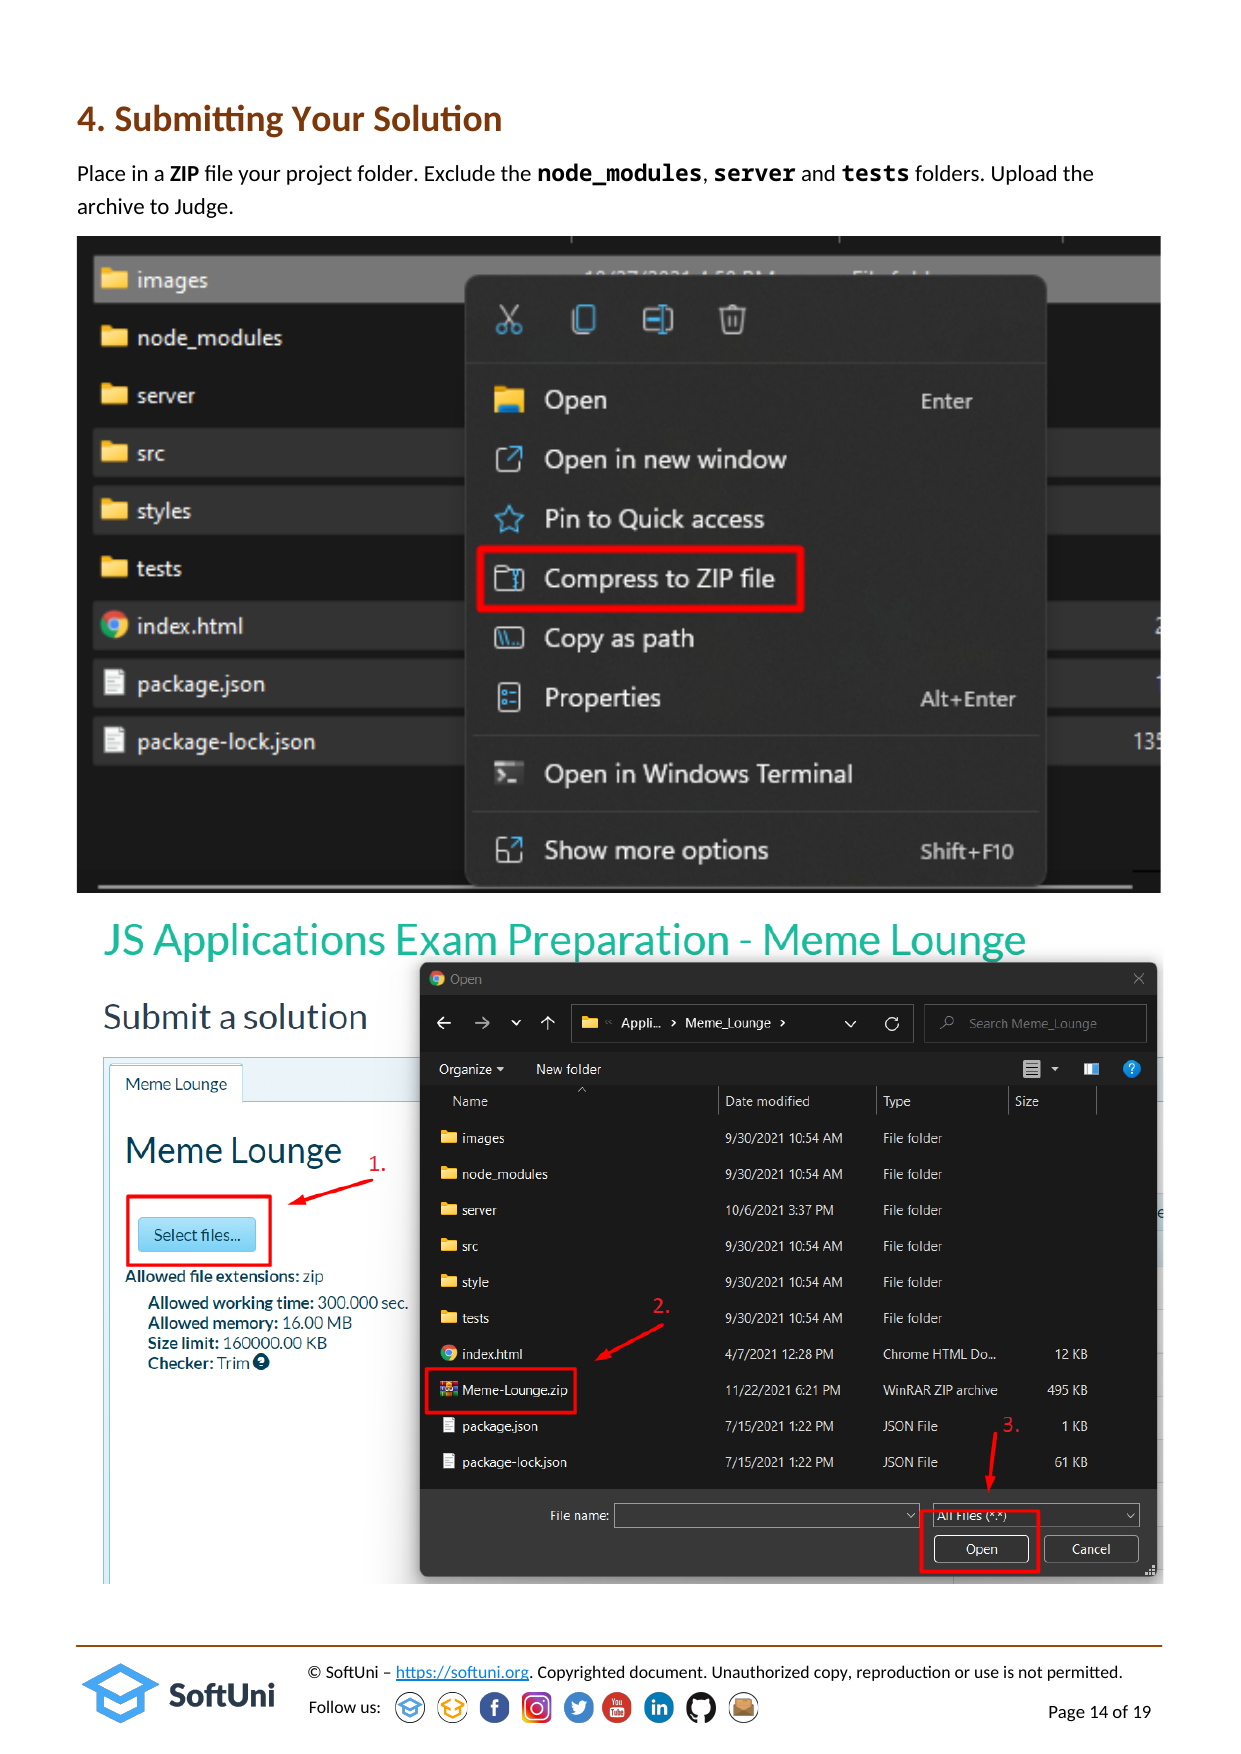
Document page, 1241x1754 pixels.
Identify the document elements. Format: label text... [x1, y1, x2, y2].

picture [602, 1692, 632, 1723]
picture [665, 1692, 674, 1701]
picture [728, 1692, 759, 1723]
picture [686, 1692, 716, 1723]
picture [644, 1692, 653, 1701]
picture [564, 1692, 594, 1723]
text Place in a ZIP file your project folder. Exclude the node_modules, server and tests folders. Upload the archive to Judge. [77, 156, 1163, 220]
picture [658, 1705, 667, 1714]
subtitle Submitting Your Solution [77, 95, 1163, 141]
picture [665, 1714, 674, 1723]
picture [76, 236, 1161, 893]
picture [522, 1692, 552, 1723]
picture [395, 1692, 425, 1723]
picture [75, 1658, 281, 1729]
picture [479, 1692, 510, 1723]
picture [76, 905, 1164, 1584]
picture [644, 1714, 653, 1723]
picture [437, 1692, 468, 1723]
